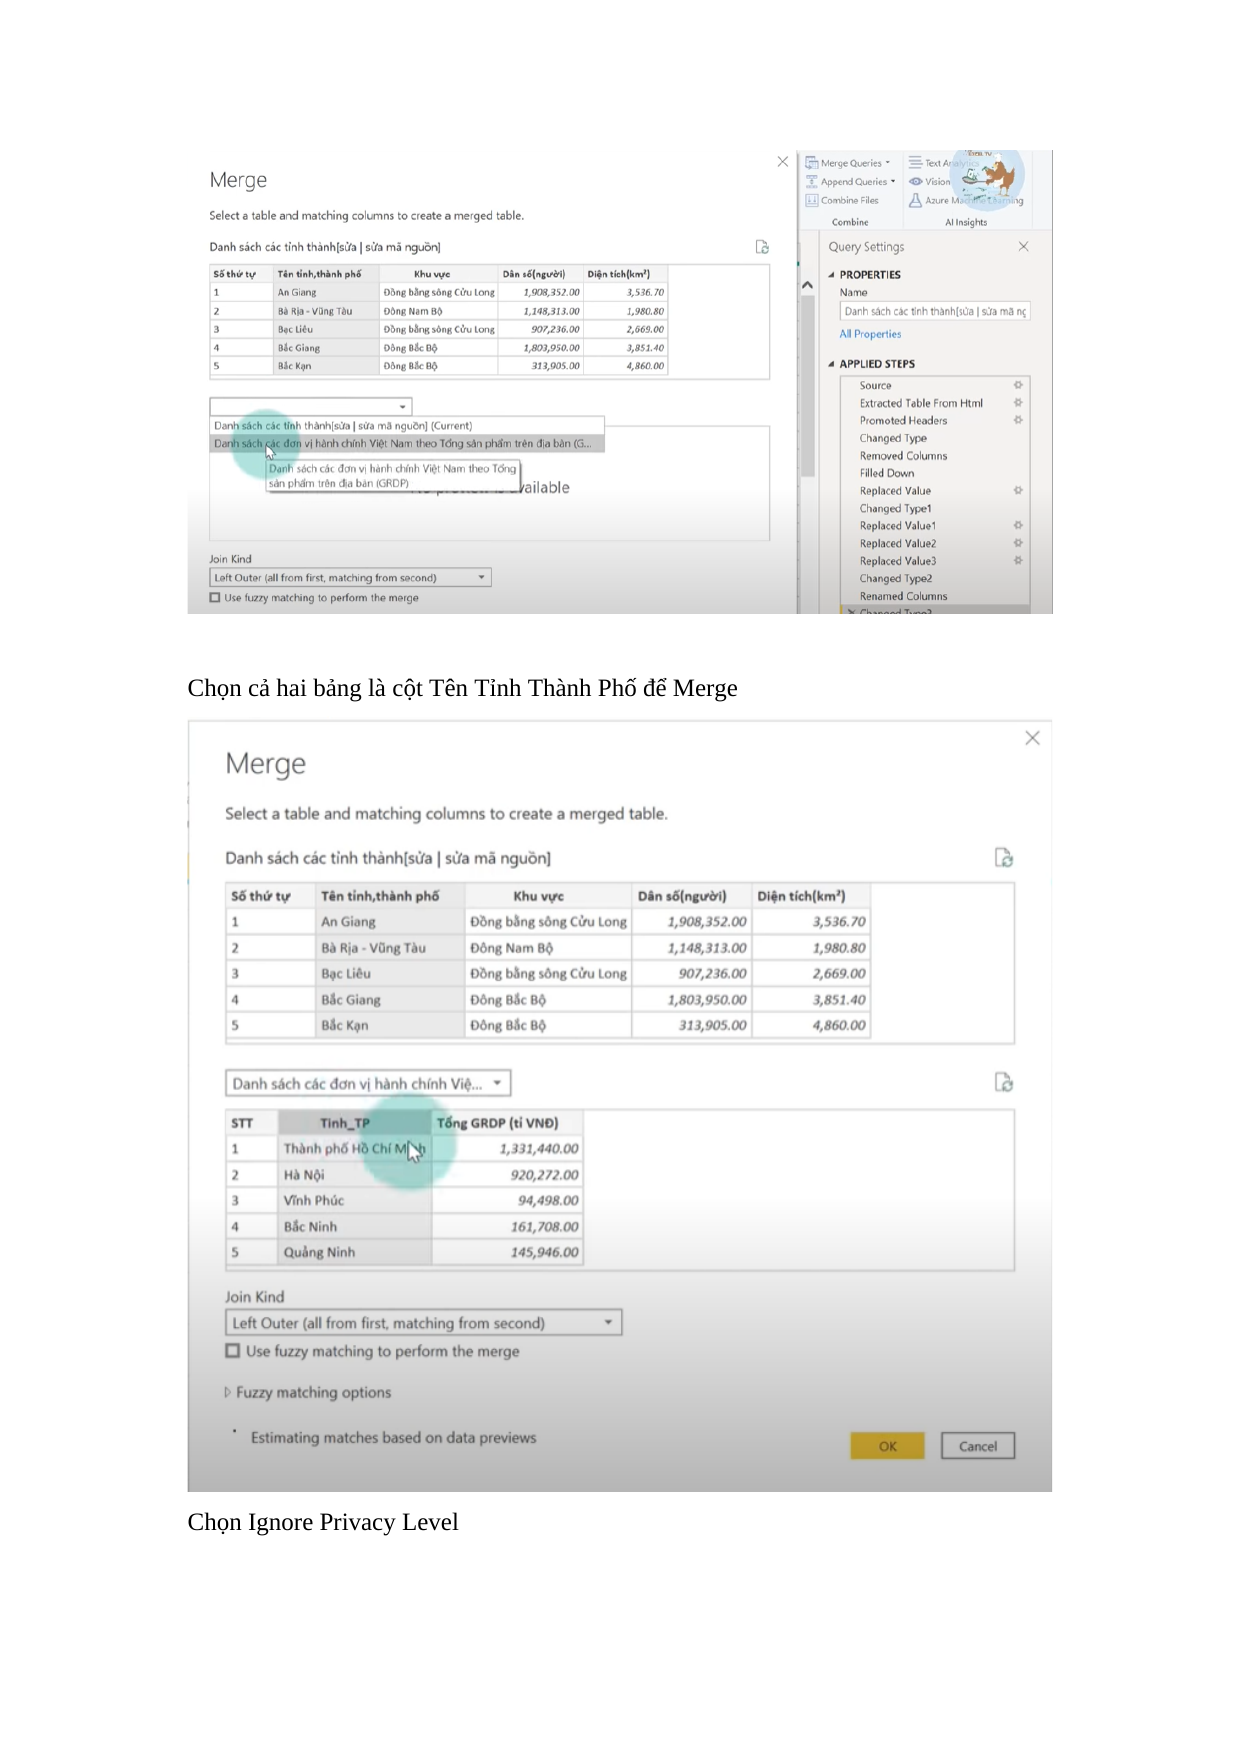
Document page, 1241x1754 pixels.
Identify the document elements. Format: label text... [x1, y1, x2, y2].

list Chọn Ignore Privacy Level [187, 1507, 1053, 1536]
list Chọn cả hai bảng là cột Tên Tỉnh Thành Phố để Merge [187, 673, 1053, 702]
picture [187, 716, 1053, 1492]
picture [187, 150, 1053, 614]
